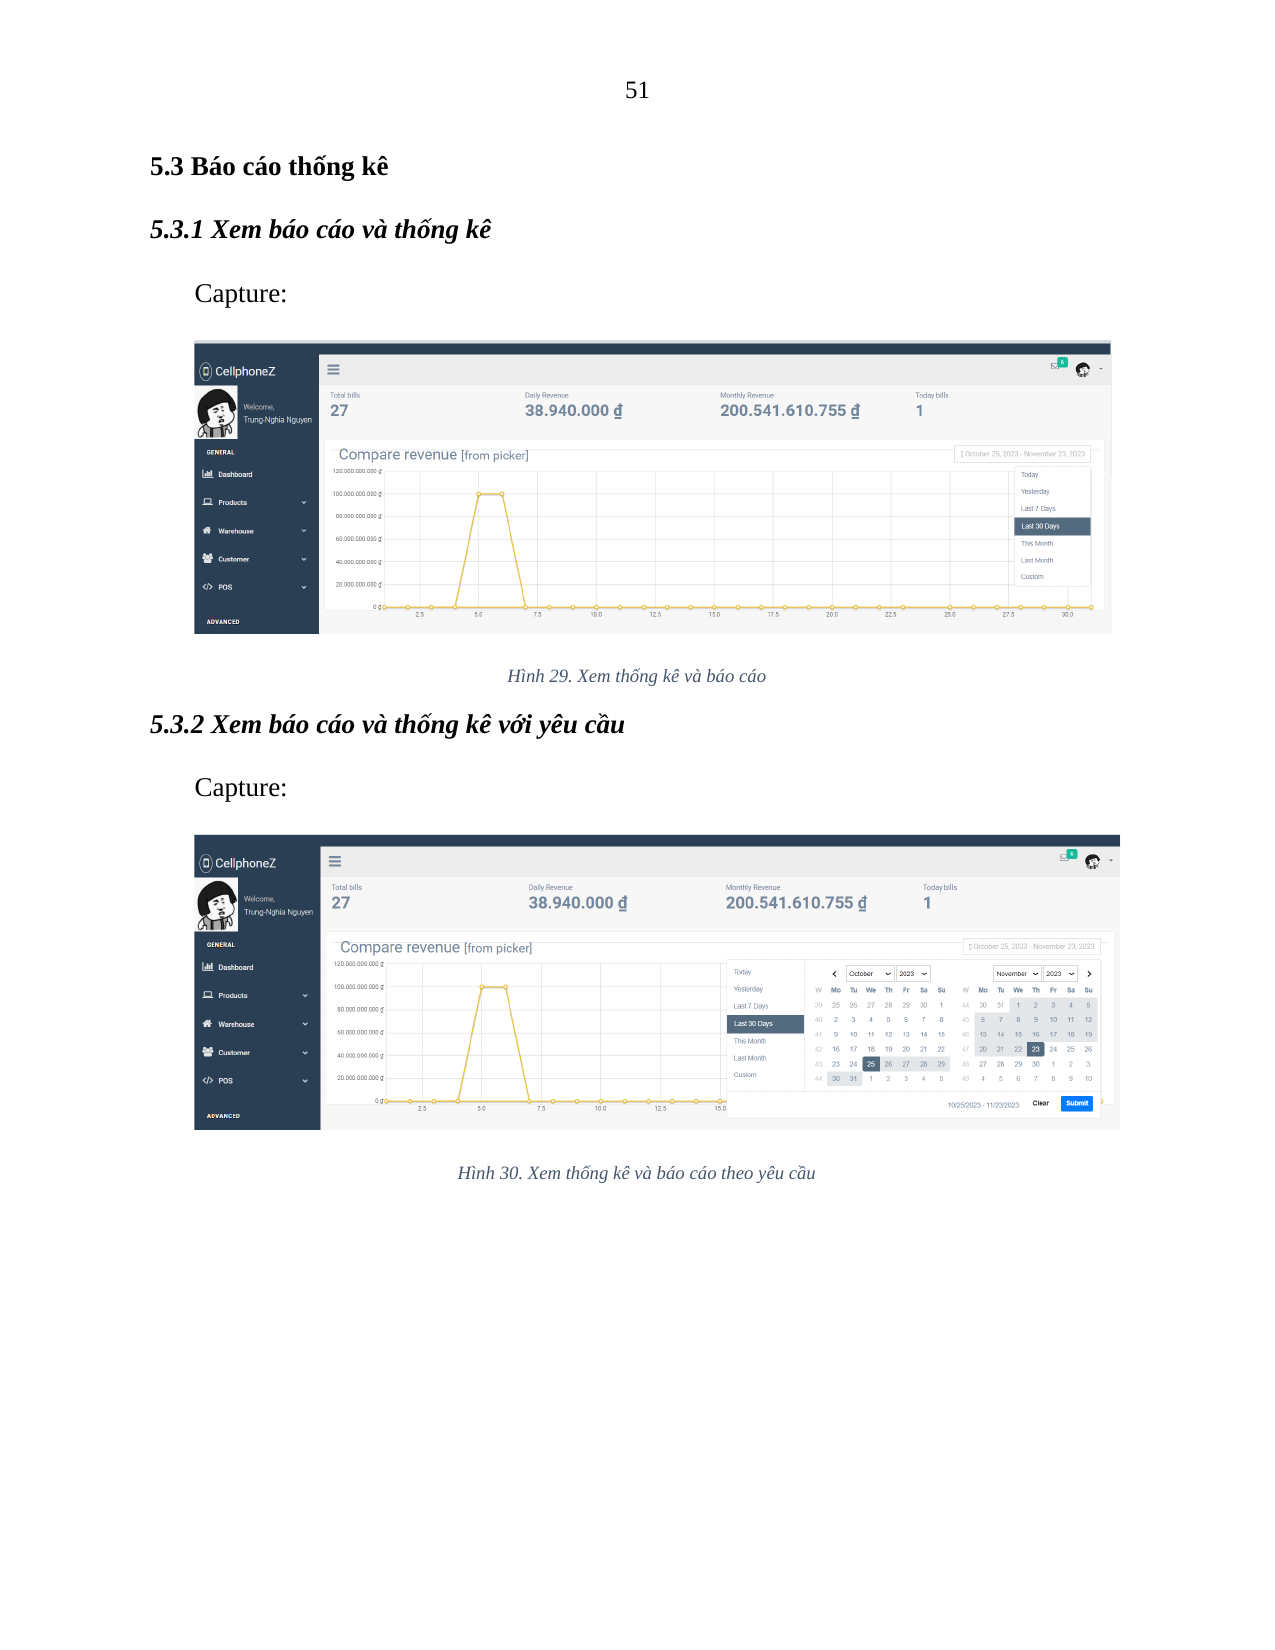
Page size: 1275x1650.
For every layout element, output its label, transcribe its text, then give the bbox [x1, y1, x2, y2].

text 5.3.1 Xem báo cáo và thống kê [150, 213, 1125, 244]
text 5.3.2 Xem báo cáo và thống kê với yêu cầu [150, 708, 1125, 739]
text Capture: [150, 771, 1125, 802]
text 5.3 Báo cáo thống kê [150, 150, 1125, 181]
text Capture: [150, 277, 1125, 308]
picture [194, 834, 1121, 1130]
picture [194, 340, 1112, 634]
